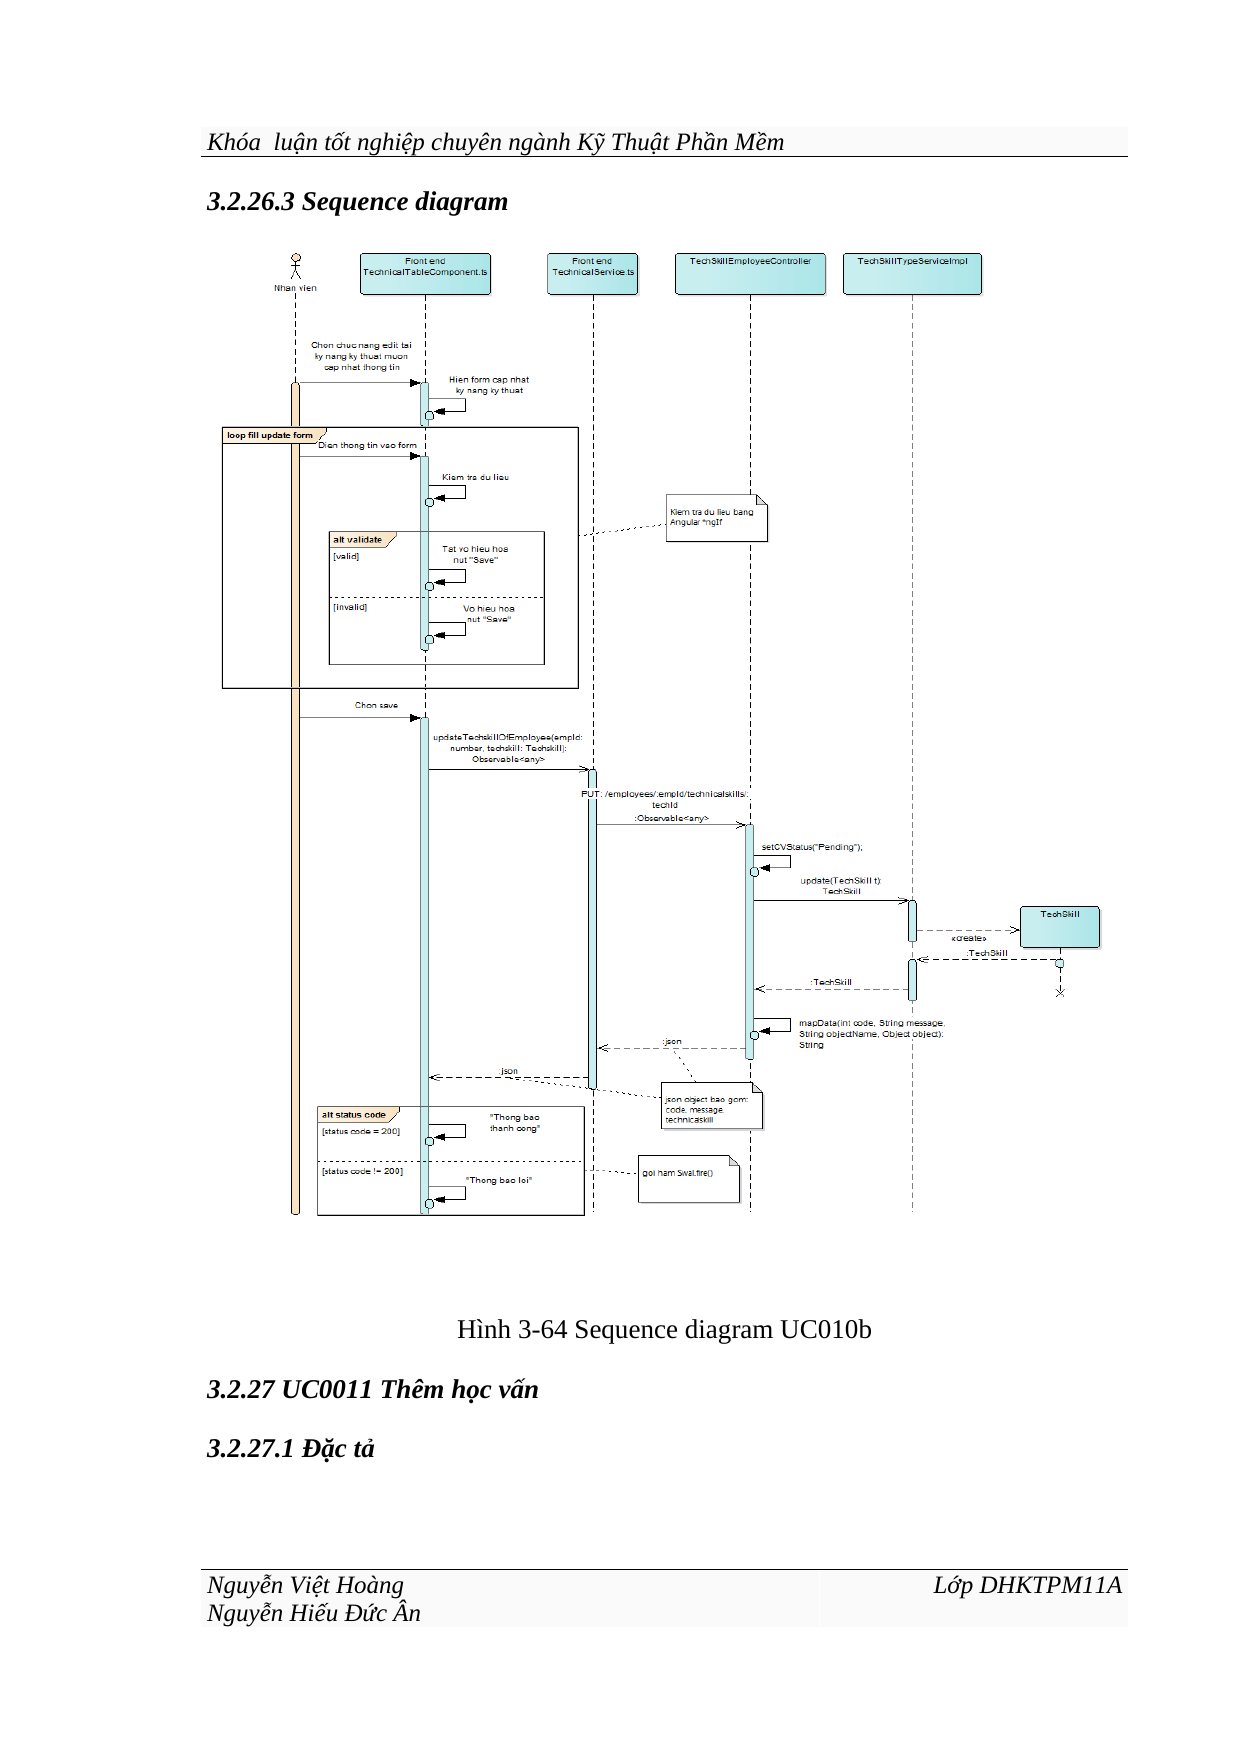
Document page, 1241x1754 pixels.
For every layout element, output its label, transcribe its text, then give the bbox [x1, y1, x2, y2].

subtitle UC0011 Thêm học vấn [207, 1373, 1122, 1404]
subtitle Đặc tả [207, 1432, 1122, 1463]
subtitle Sequence diagram [207, 185, 1122, 216]
picture [214, 250, 1111, 1224]
